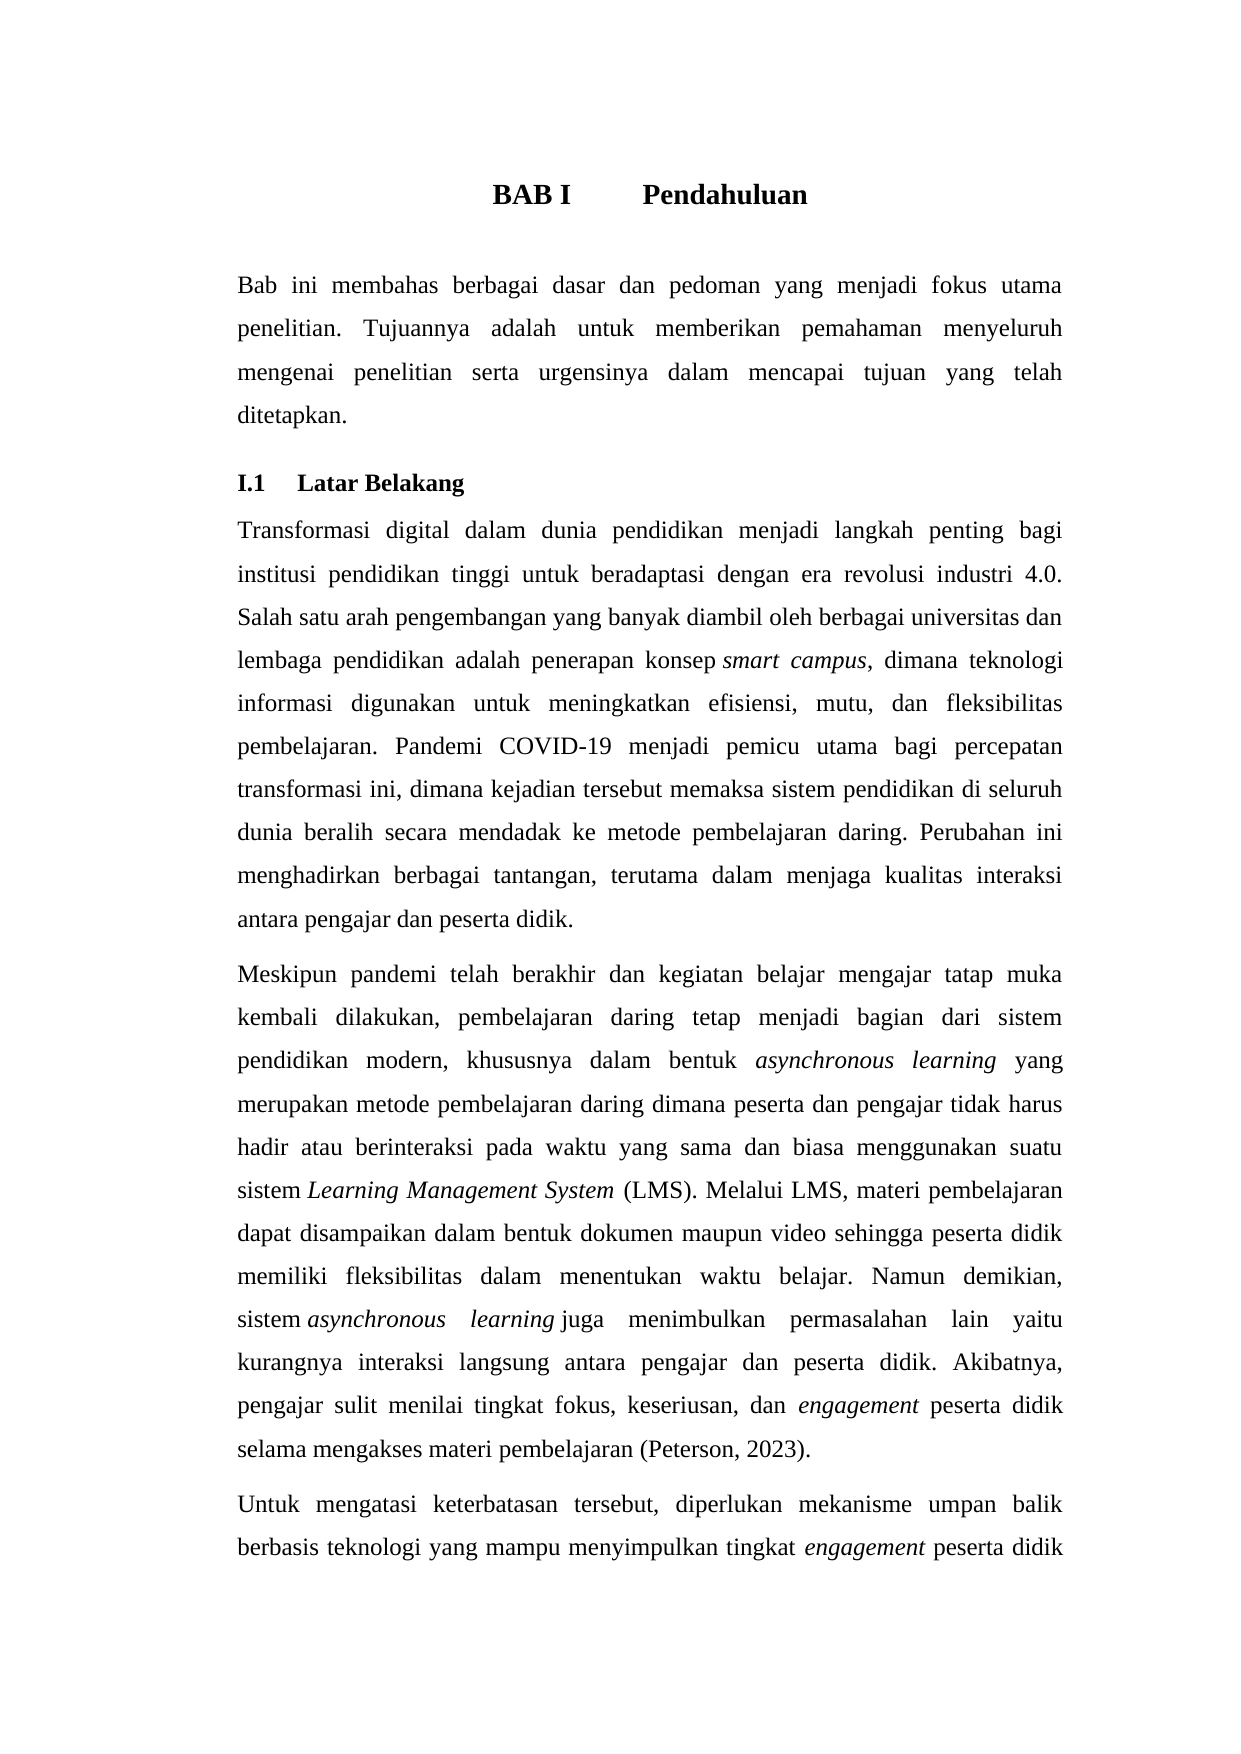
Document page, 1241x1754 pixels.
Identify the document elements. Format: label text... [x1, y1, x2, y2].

list Pendahuluan [237, 177, 1063, 211]
text Bab ini membahas berbagai dasar dan pedoman yang menjadi fokus utama penelitian. Tujuannya adalah untuk memberikan pemahaman menyeluruh mengenai penelitian serta urgensinya dalam mencapai tujuan yang telah ditetapkan. [237, 270, 1063, 428]
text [237, 1489, 1063, 1561]
text Transformasi digital dalam dunia pendidikan menjadi langkah penting bagi institusi pendidikan tinggi untuk beradaptasi dengan era revolusi industri 4.0. Salah satu arah pengembangan yang banyak diambil oleh berbagai universitas dan lembaga pendidikan adalah penerapan konsep smart campus, dimana teknologi informasi digunakan untuk meningkatkan efisiensi, mutu, dan fleksibilitas pembelajaran. Pandemi COVID-19 menjadi pemicu utama bagi percepatan transformasi ini, dimana kejadian tersebut memaksa sistem pendidikan di seluruh dunia beralih secara mendadak ke metode pembelajaran daring. Perubahan ini menghadirkan berbagai tantangan, terutama dalam menjaga kualitas interaksi antara pengajar dan peserta didik. [237, 516, 1063, 932]
list Latar Belakang [237, 468, 1063, 497]
text Meskipun pandemi telah berakhir dan kegiatan belajar mengajar tatap muka kembali dilakukan, pembelajaran daring tetap menjadi bagian dari sistem pendidikan modern, khususnya dalam bentuk asynchronous learning yang merupakan metode pembelajaran daring dimana peserta dan pengajar tidak harus hadir atau berinteraksi pada waktu yang sama dan biasa menggunakan suatu sistem Learning Management System (LMS). Melalui LMS, materi pembelajaran dapat disampaikan dalam bentuk dokumen maupun video sehingga peserta didik memiliki fleksibilitas dalam menentukan waktu belajar. Namun demikian, sistem asynchronous learning juga menimbulkan permasalahan lain yaitu kurangnya interaksi langsung antara pengajar dan peserta didik. Akibatnya, pengajar sulit menilai tingkat fokus, keseriusan, dan engagement peserta didik selama mengakses materi pembelajaran (Peterson, 2023). [237, 959, 1063, 1462]
